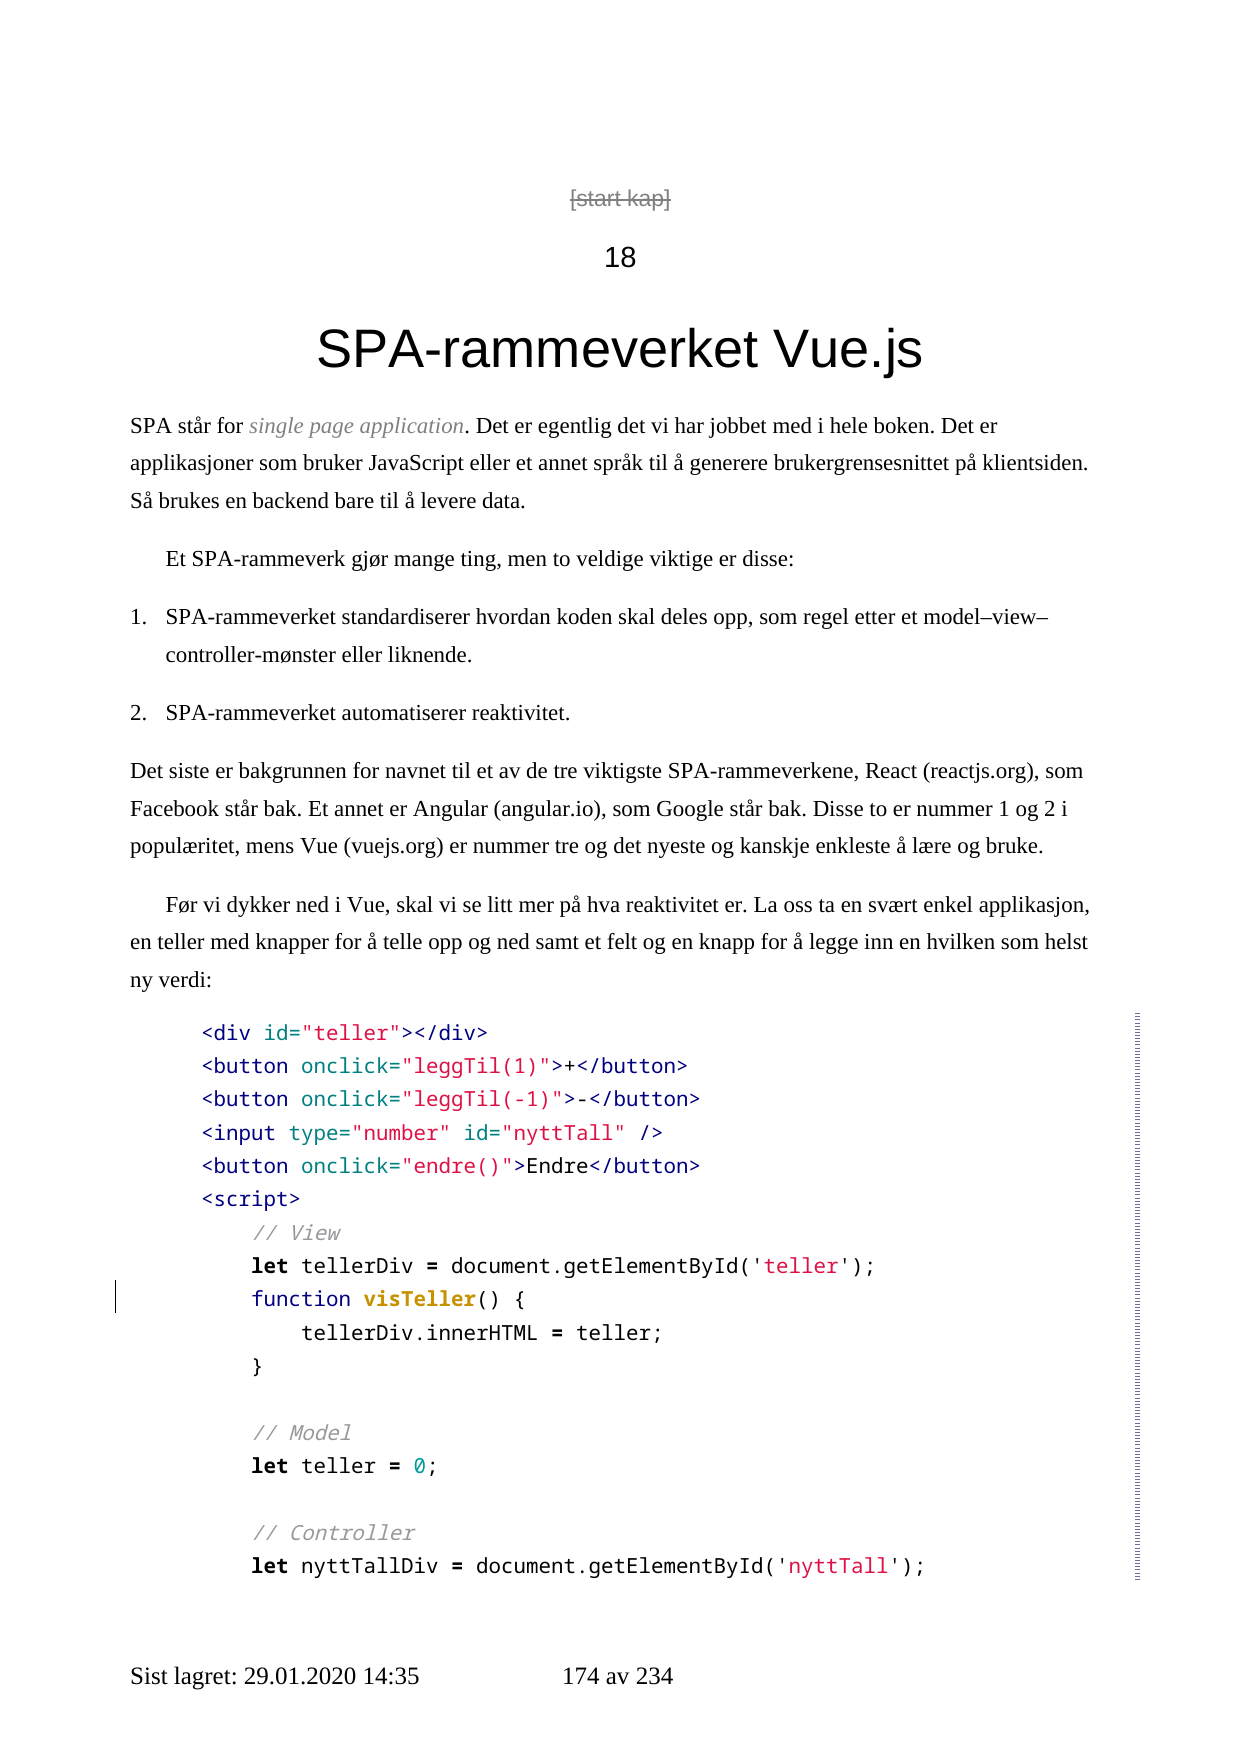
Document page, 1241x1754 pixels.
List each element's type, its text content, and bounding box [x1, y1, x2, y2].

text Det siste er bakgrunnen for navnet til et av de tre viktigste SPA-rammeverkene, React (reactjs.org), som Facebook står bak. Et annet er Angular (angular.io), som Google står bak. Disse to er nummer 1 og 2 i populæritet, mens Vue (vuejs.org) er nummer tre og det nyeste og kanskje enkleste å lære og bruke. [130, 746, 1110, 859]
text 18 [130, 240, 1110, 274]
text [201, 1013, 1140, 1580]
text 1. SPA-rammeverket standardiserer hvordan koden skal deles opp, som regel etter et model–view–controller-mønster eller liknende. [130, 592, 1110, 667]
text Et SPA-rammeverk gjør mange ting, men to veldige viktige er disse: [130, 534, 1110, 571]
text SPA står for single page application. Det er egentlig det vi har jobbet med i hele boken. Det er applikasjoner som bruker JavaScript eller et annet språk til å generere brukergrensesnittet på klientsiden. Så brukes en backend bare til å levere data. [130, 401, 1110, 513]
text [start kap] [130, 185, 1110, 212]
text SPA-rammeverket Vue.js [130, 316, 1110, 379]
text Før vi dykker ned i Vue, skal vi se litt mer på hva reaktivitet er. La oss ta en svært enkel applikasjon, en teller med knapper for å telle opp og ned samt et felt og en knapp for å legge inn en hvilken som helst ny verdi: [130, 880, 1110, 992]
text 2. SPA-rammeverket automatiserer reaktivitet. [130, 688, 1110, 726]
